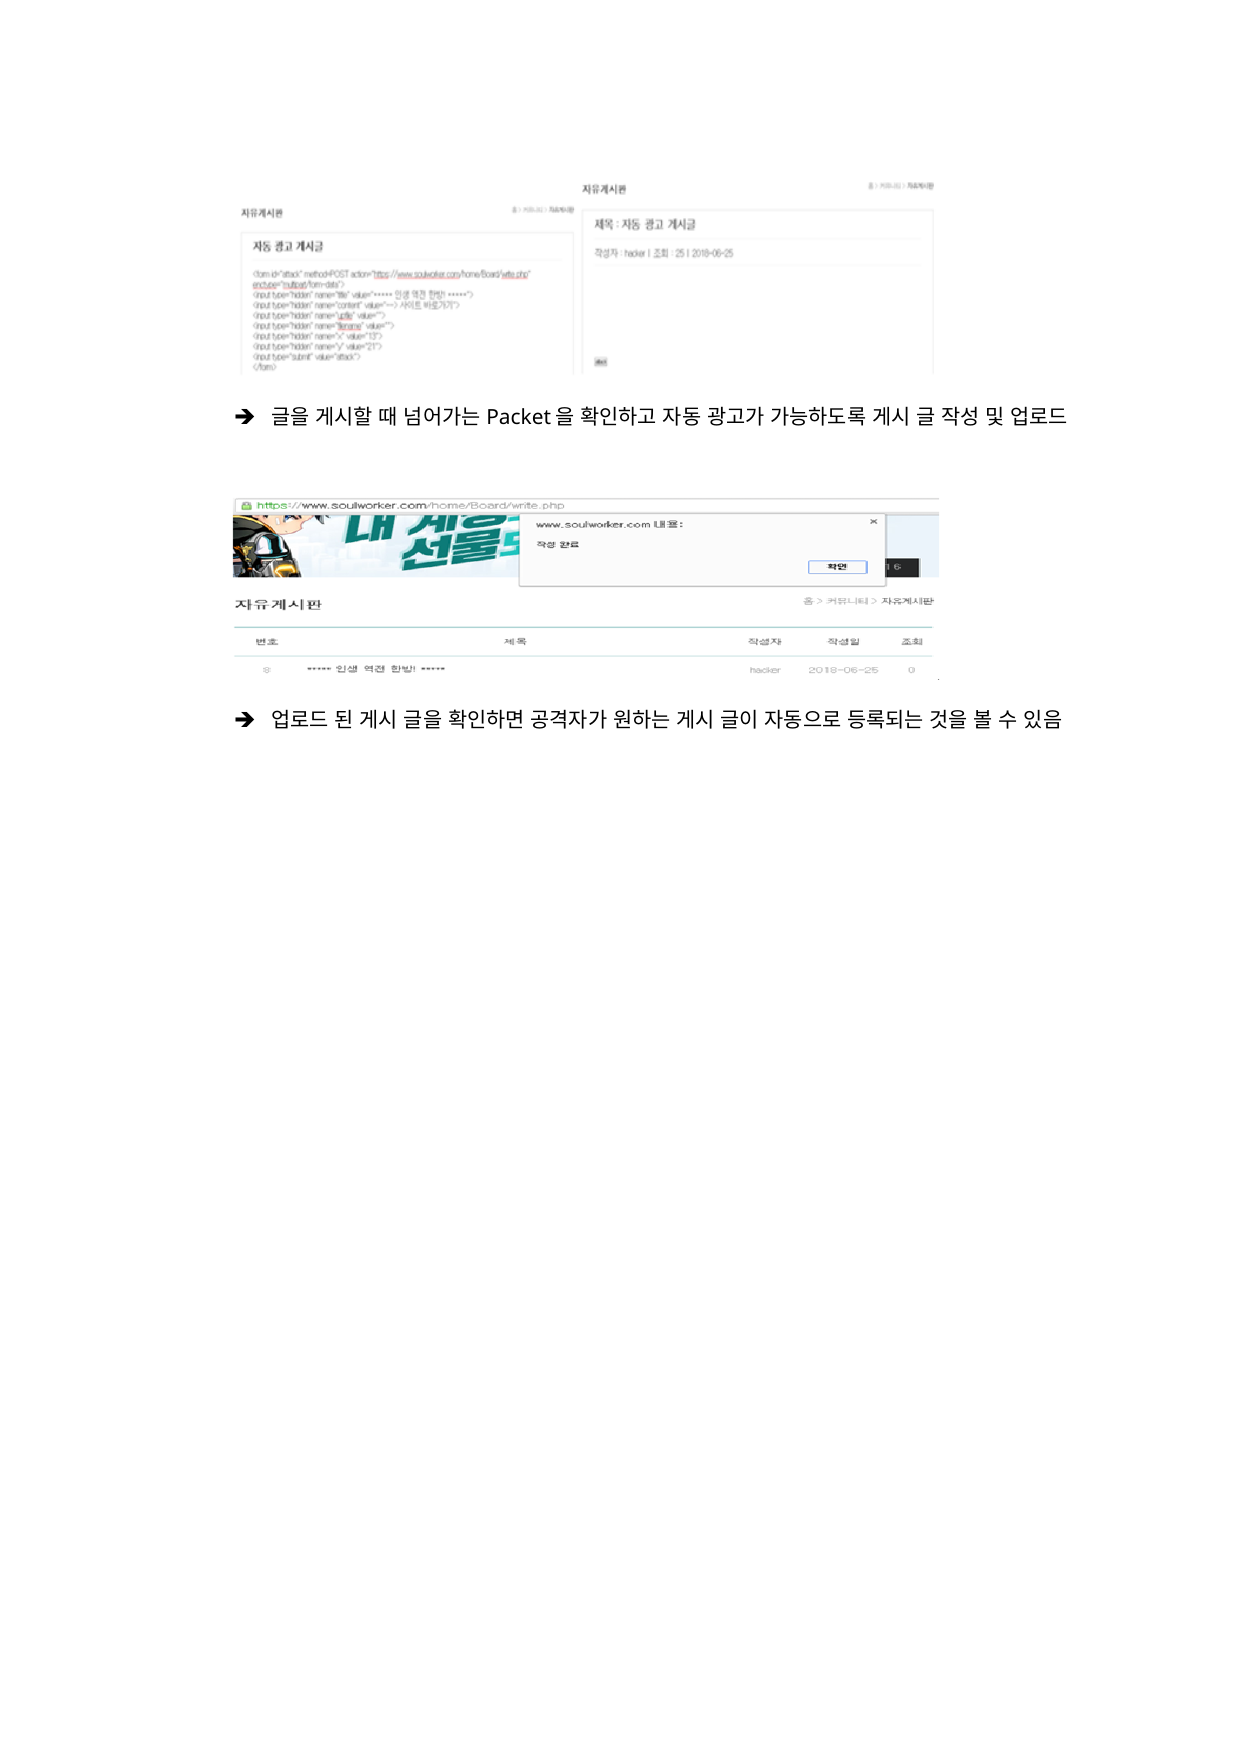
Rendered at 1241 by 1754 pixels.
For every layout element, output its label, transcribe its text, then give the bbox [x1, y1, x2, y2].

picture [233, 177, 940, 376]
picture [231, 496, 940, 680]
list 업로드 된 게시 글을 확인하면 공격자가 원하는 게시 글이 자동으로 등록되는 것을 볼 수 있음 [234, 703, 1090, 733]
list 글을 게시할 때 넘어가는 Packet을 확인하고 자동 광고가 가능하도록 게시 글 작성 및 업로드 [234, 400, 1090, 430]
